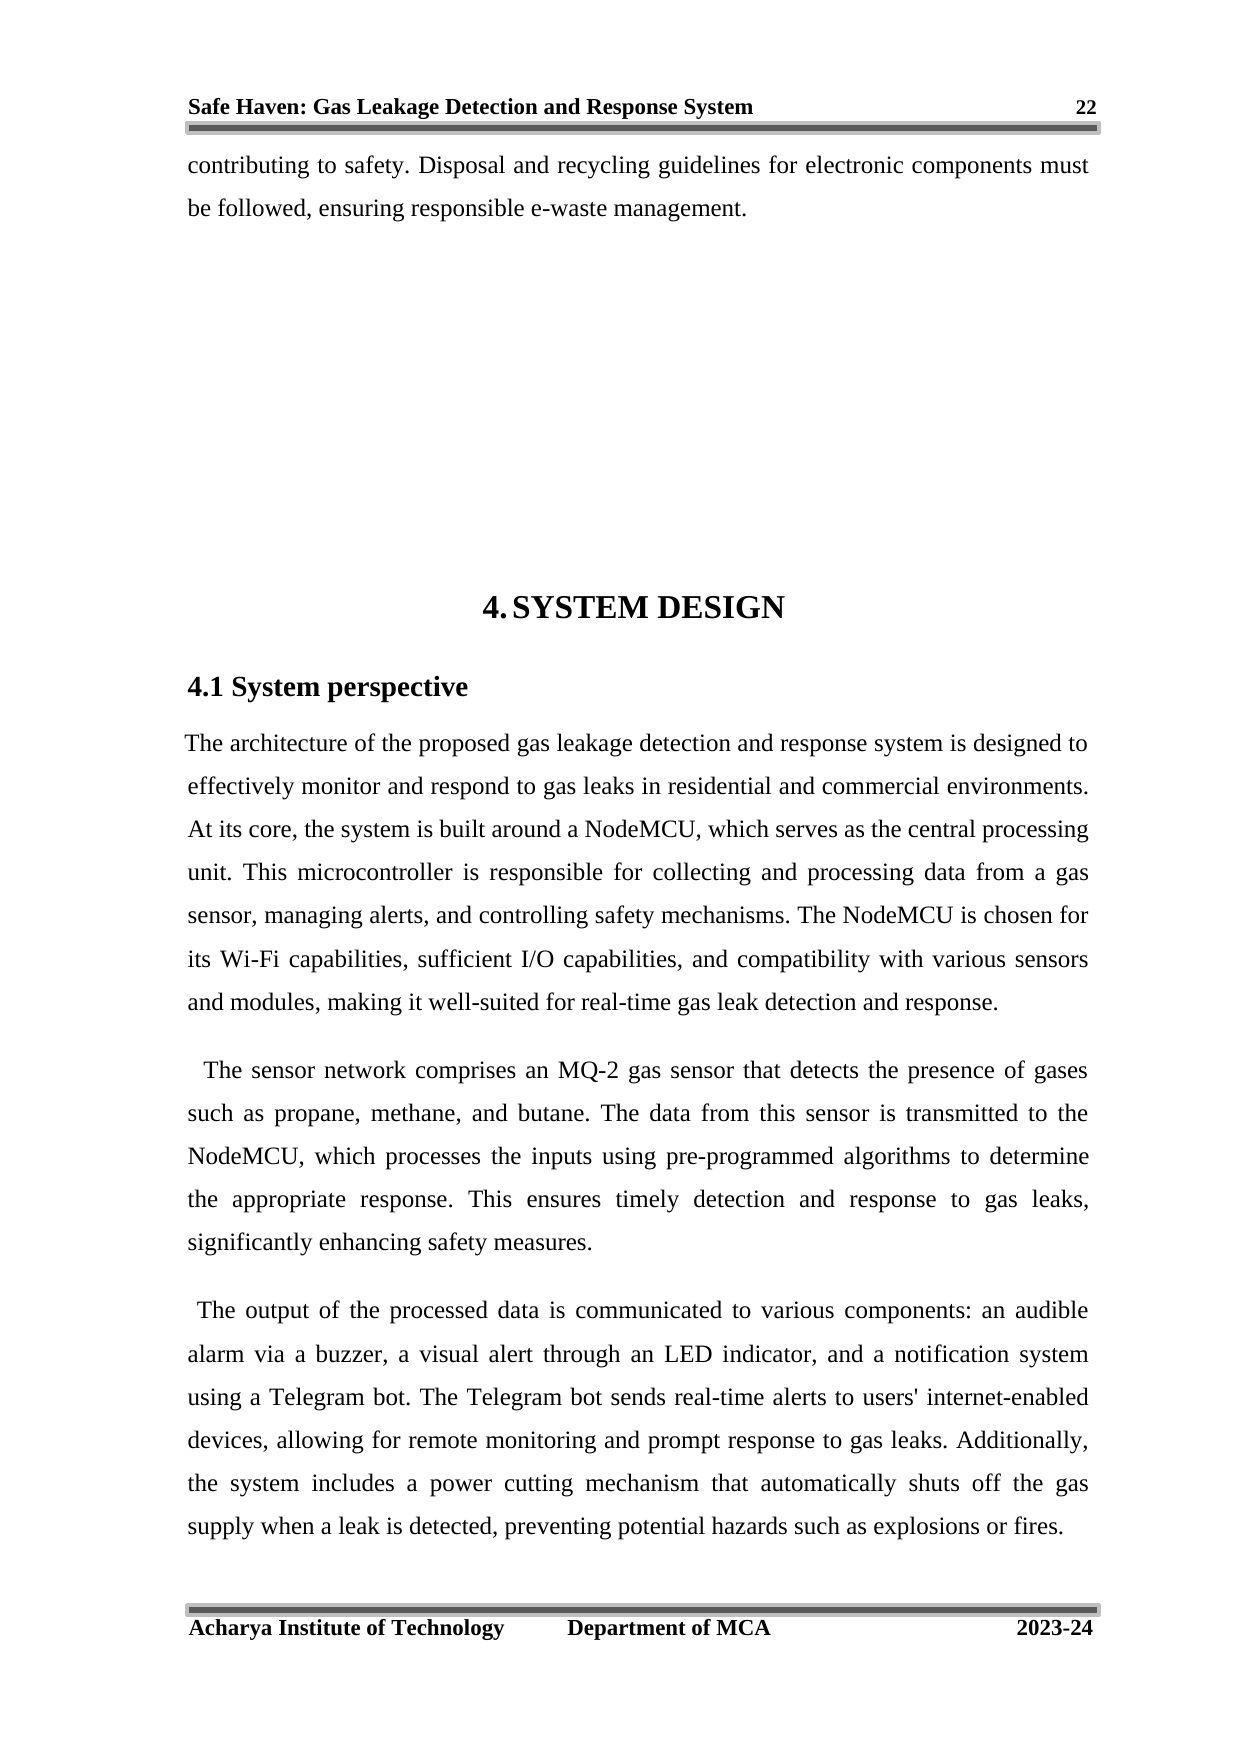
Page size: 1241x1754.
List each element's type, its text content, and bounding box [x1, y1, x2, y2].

text The output of the processed data is communicated to various components: an audible alarm via a buzzer, a visual alert through an LED indicator, and a notification system using a Telegram bot. The Telegram bot sends real-time alerts to users' internet-enabled devices, allowing for remote monitoring and prompt response to gas leaks. Additionally, the system includes a power cutting mechanism that automatically shuts off the gas supply when a leak is detected, preventing potential hazards such as explosions or fires. [158, 1296, 1090, 1540]
text The architecture of the proposed gas leakage detection and response system is designed to effectively monitor and respond to gas leaks in residential and commercial environments. At its core, the system is built around a NodeMCU, which serves as the central processing unit. This microcontroller is responsible for collecting and processing data from a gas sensor, managing alerts, and controlling safety mechanisms. The NodeMCU is chosen for its Wi-Fi capabilities, sufficient I/O capabilities, and compatibility with various sensors and modules, making it well-suited for real-time gas leak detection and response. [158, 728, 1090, 1016]
text 4.1 System perspective [187, 669, 1090, 703]
list SYSTEM DESIGN [482, 587, 1090, 625]
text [187, 150, 1090, 222]
text The sensor network comprises an MQ-2 gas sensor that detects the presence of gases such as propane, methane, and butane. The data from this sensor is transmitted to the NodeMCU, which processes the inputs using pre-programmed algorithms to determine the appropriate response. This ensures timely detection and response to gas leaks, significantly enhancing safety measures. [158, 1055, 1090, 1256]
